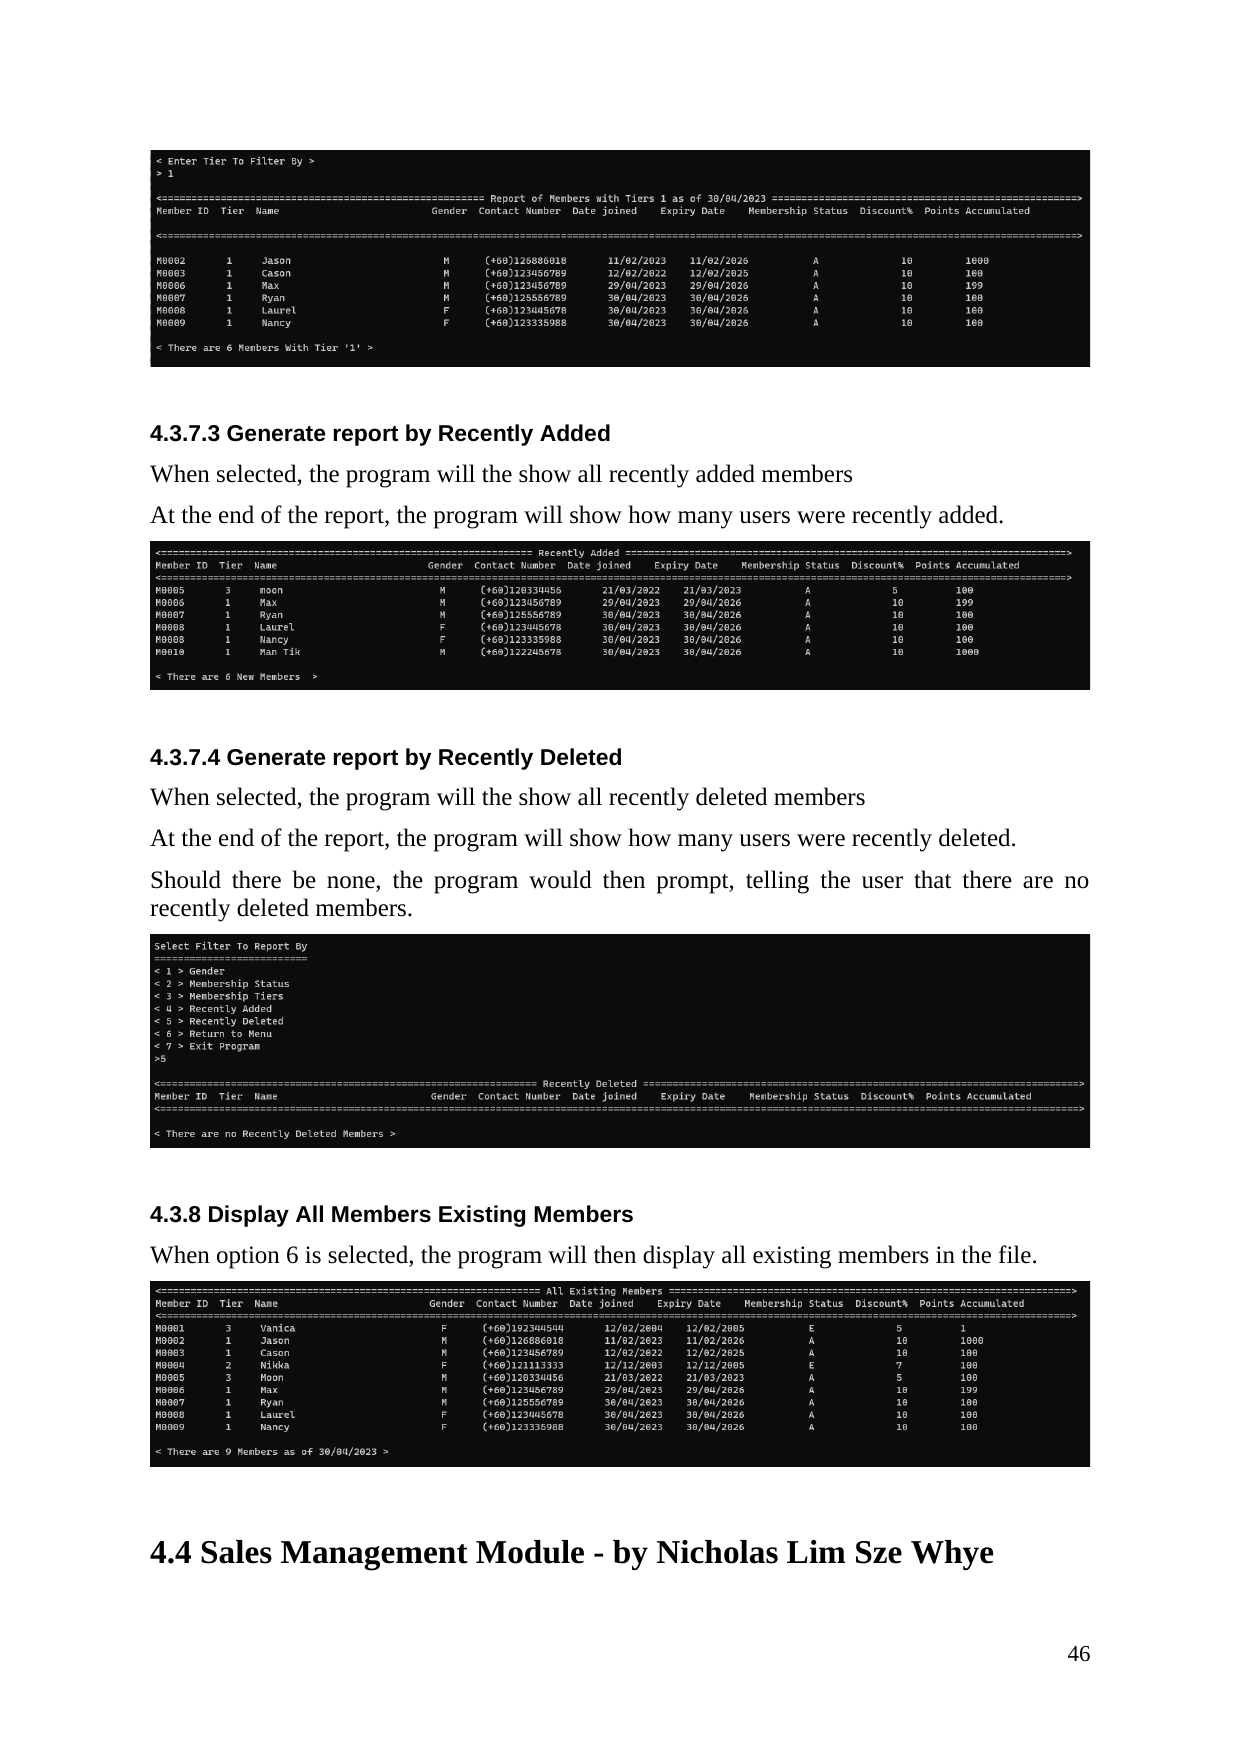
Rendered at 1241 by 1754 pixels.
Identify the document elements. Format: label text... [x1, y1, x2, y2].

text At the end of the report, the program will show how many users were recently deleted. [150, 823, 1090, 852]
subtitle 4.3.7.3 Generate report by Recently Added [150, 420, 1090, 447]
text At the end of the report, the program will show how many users were recently added. [150, 501, 1090, 529]
picture [150, 1281, 1091, 1467]
picture [150, 150, 1091, 367]
subtitle 4.3.7.4 Generate report by Recently Deleted [150, 743, 1090, 770]
text When option 6 is selected, the program will then display all existing members in the file. [150, 1240, 1090, 1269]
text When selected, the program will the show all recently added members [150, 459, 1090, 488]
picture [150, 541, 1091, 690]
text When selected, the program will the show all recently deleted members [150, 782, 1090, 811]
picture [150, 934, 1091, 1148]
subtitle 4.3.8 Display All Members Existing Members [150, 1201, 1090, 1227]
subtitle 4.4 Sales Management Module - by Nicholas Lim Sze Whye [150, 1533, 1090, 1571]
text Should there be none, the program would then prompt, telling the user that there are no recently deleted members. [150, 865, 1090, 922]
